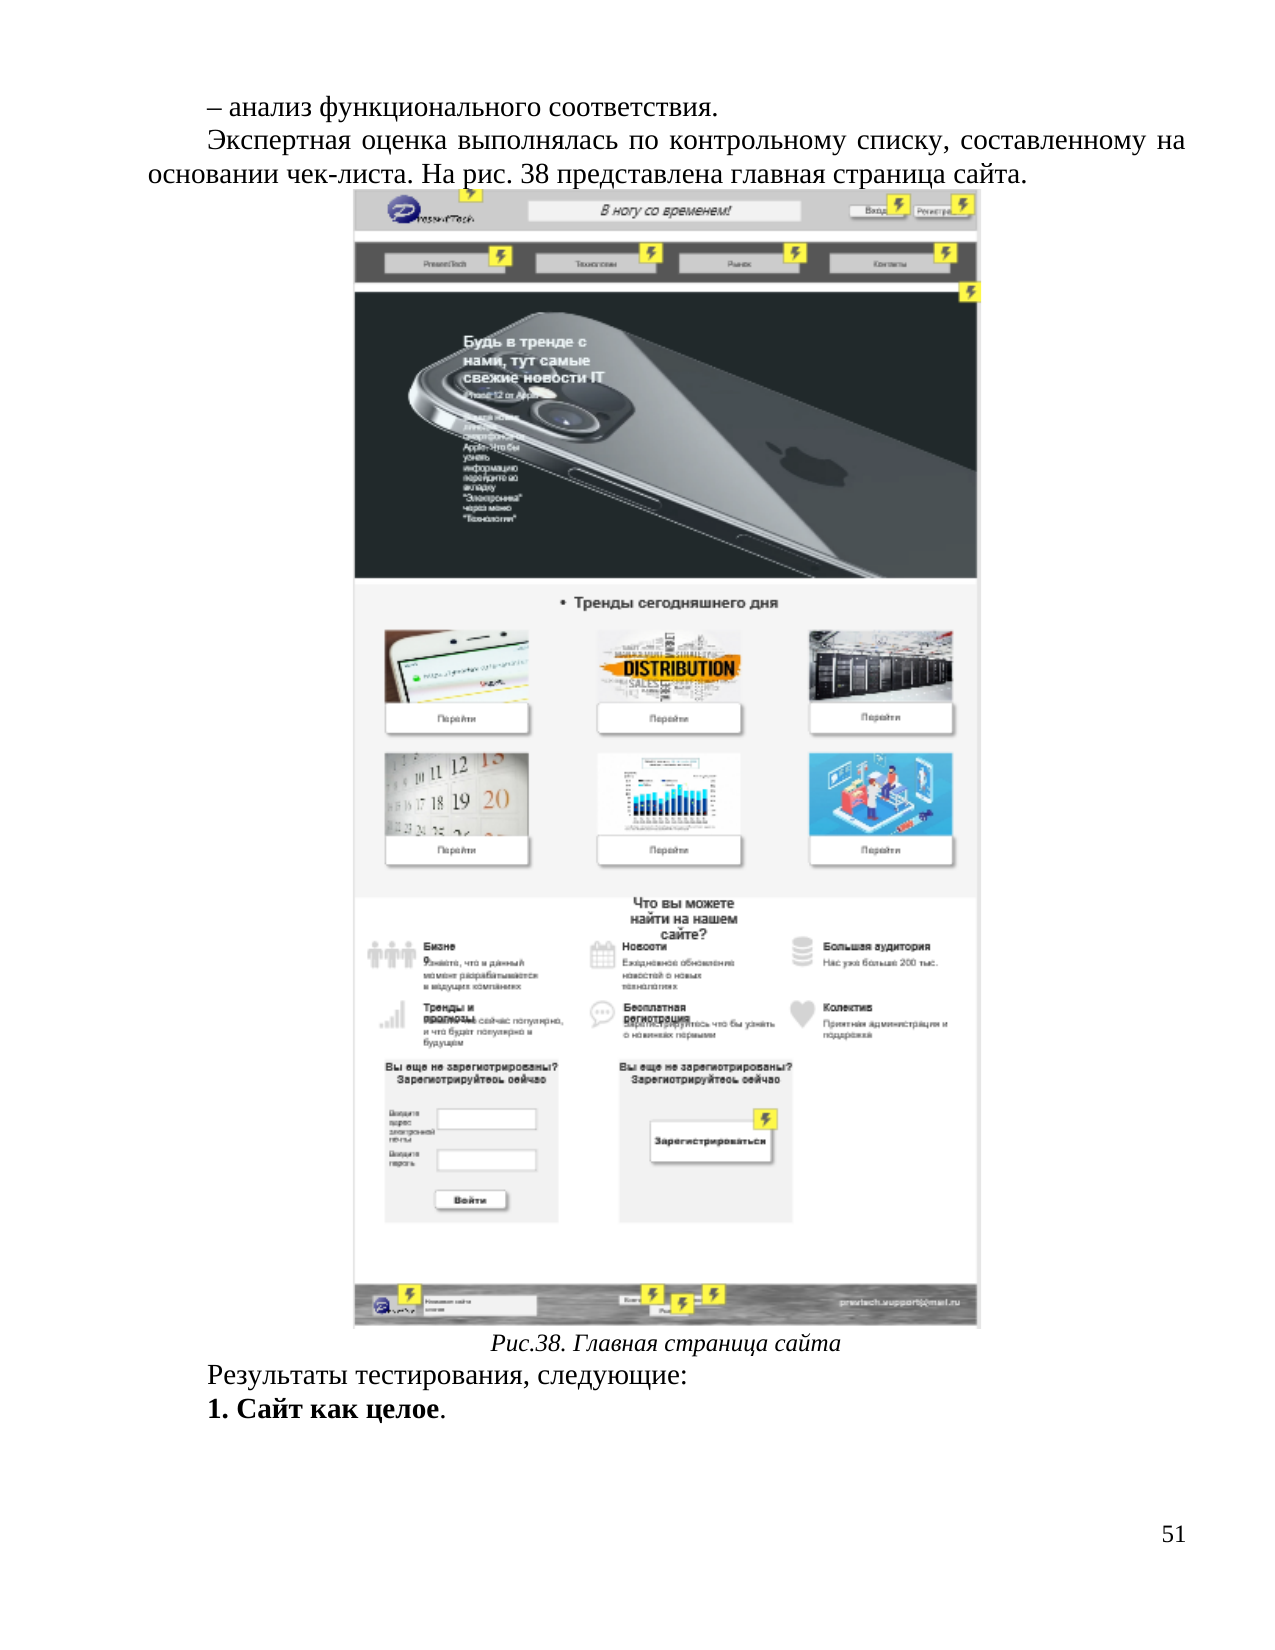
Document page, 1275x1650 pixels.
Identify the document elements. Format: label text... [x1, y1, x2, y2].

text Экспертная оценка выполнялась по контрольному списку, составленному на основании чек-листа. На рис. 38 представлена главная страница сайта. [148, 122, 1186, 189]
picture [352, 189, 982, 1329]
text Результаты тестирования, следующие: [148, 1357, 1186, 1391]
text – анализ функционального соответствия. [148, 89, 1186, 122]
list Сайт как целое. [148, 1391, 1186, 1424]
text Рис.38. Главная страница сайта [148, 1328, 1186, 1357]
